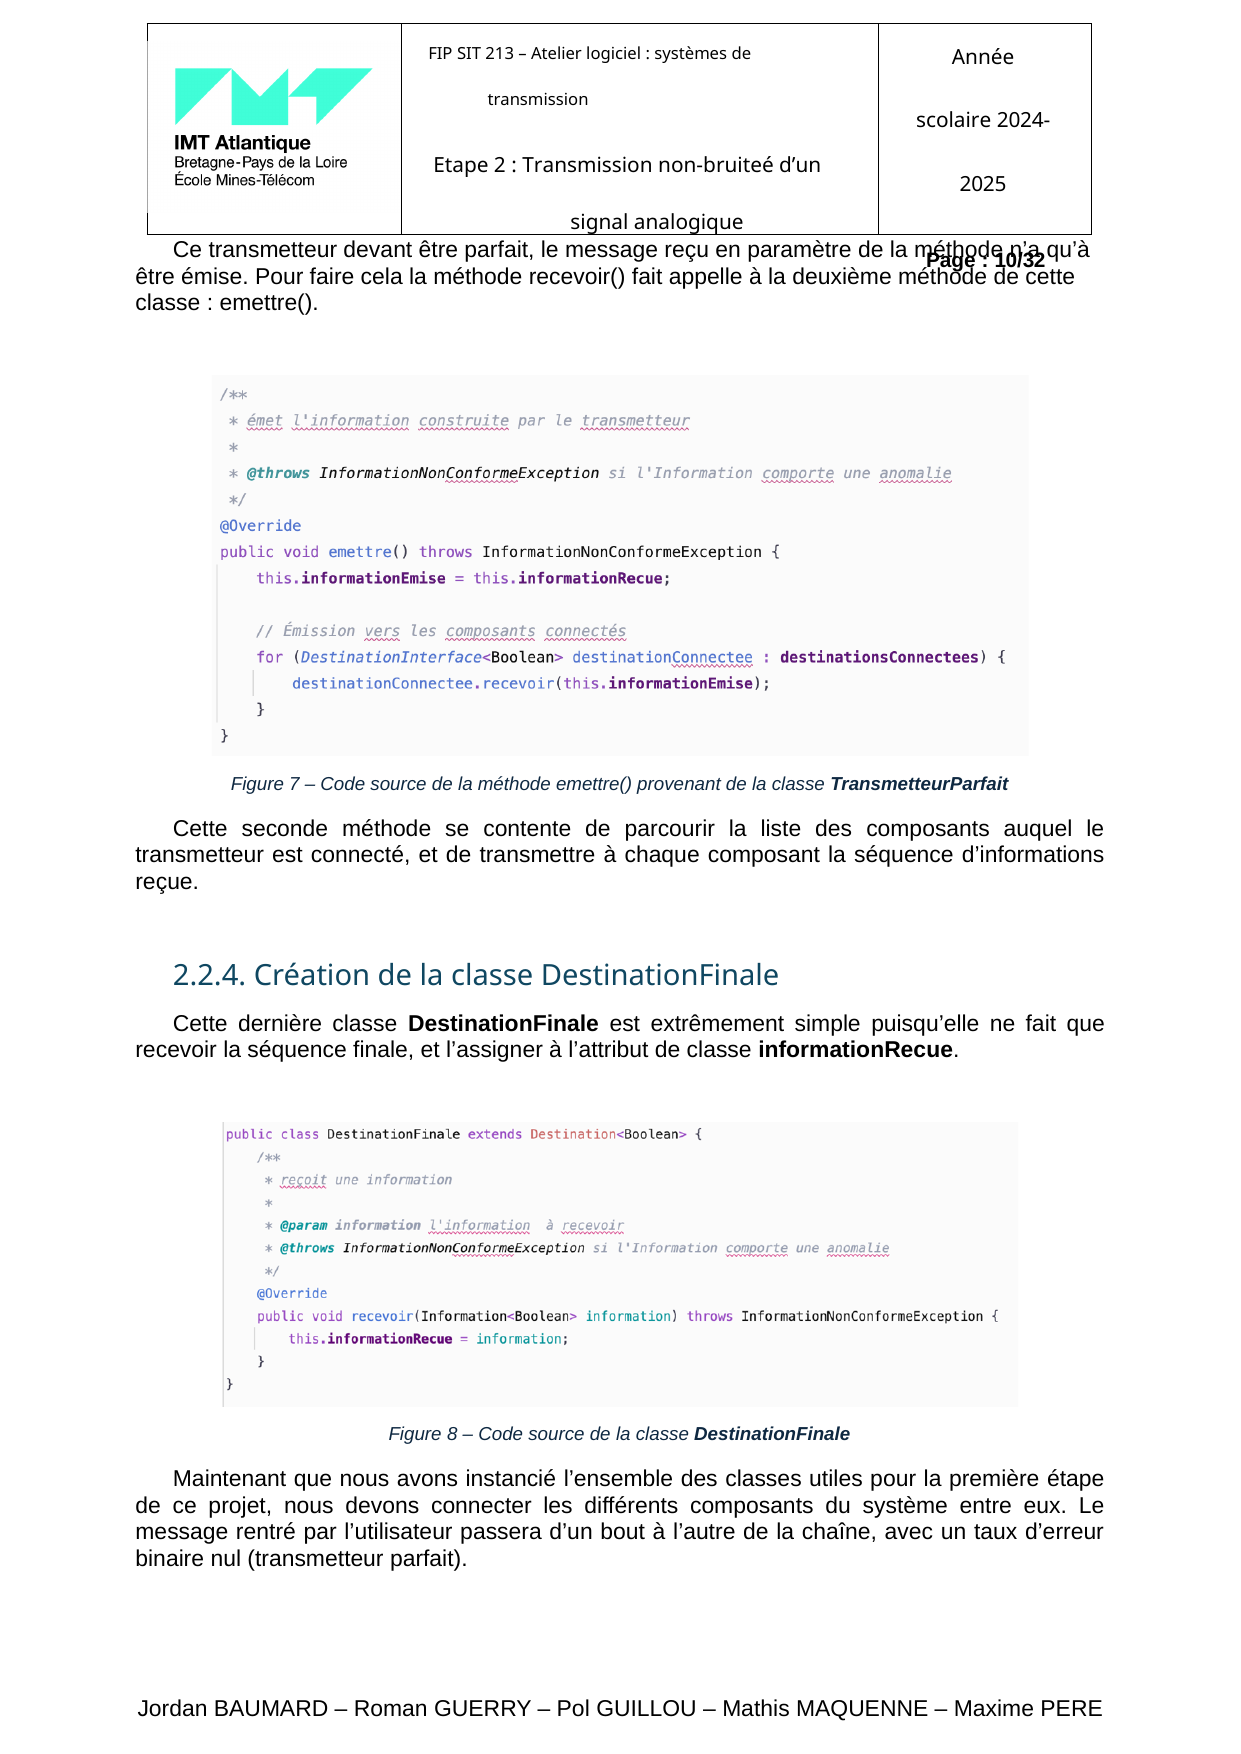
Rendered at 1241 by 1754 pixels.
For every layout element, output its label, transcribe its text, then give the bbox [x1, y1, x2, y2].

text Cette dernière classe DestinationFinale est extrêmement simple puisqu’elle ne fait que recevoir la séquence finale, et l’assigner à l’attribut de classe informationRecue. [135, 1010, 1105, 1063]
text Figure 8 – Code source de la classe DestinationFinale [135, 1423, 1105, 1444]
text Cette seconde méthode se contente de parcourir la liste des composants auquel le transmetteur est connecté, et de transmettre à chaque composant la séquence d’informations reçue. [135, 815, 1105, 894]
text Maintenant que nous avons instancié l’ensemble des classes utiles pour la première étape de ce projet, nous devons connecter les différents composants du système entre eux. Le message rentré par l’utilisateur passera d’un bout à l’autre de la chaîne, avec un taux d’erreur binaire nul (transmetteur parfait). [135, 1465, 1105, 1571]
picture [147, 41, 401, 213]
text Figure 7 – Code source de la méthode emettre() provenant de la classe TransmetteurParfait [135, 773, 1105, 794]
picture [222, 1122, 1019, 1407]
picture [211, 375, 1029, 756]
subtitle 2.2.4. Création de la classe DestinationFinale [135, 954, 1105, 993]
text Ce transmetteur devant être parfait, le message reçu en paramètre de la méthode n’a qu’à être émise. Pour faire cela la méthode recevoir() fait appelle à la deuxième méthode de cette classe : emettre(). [135, 236, 1105, 315]
